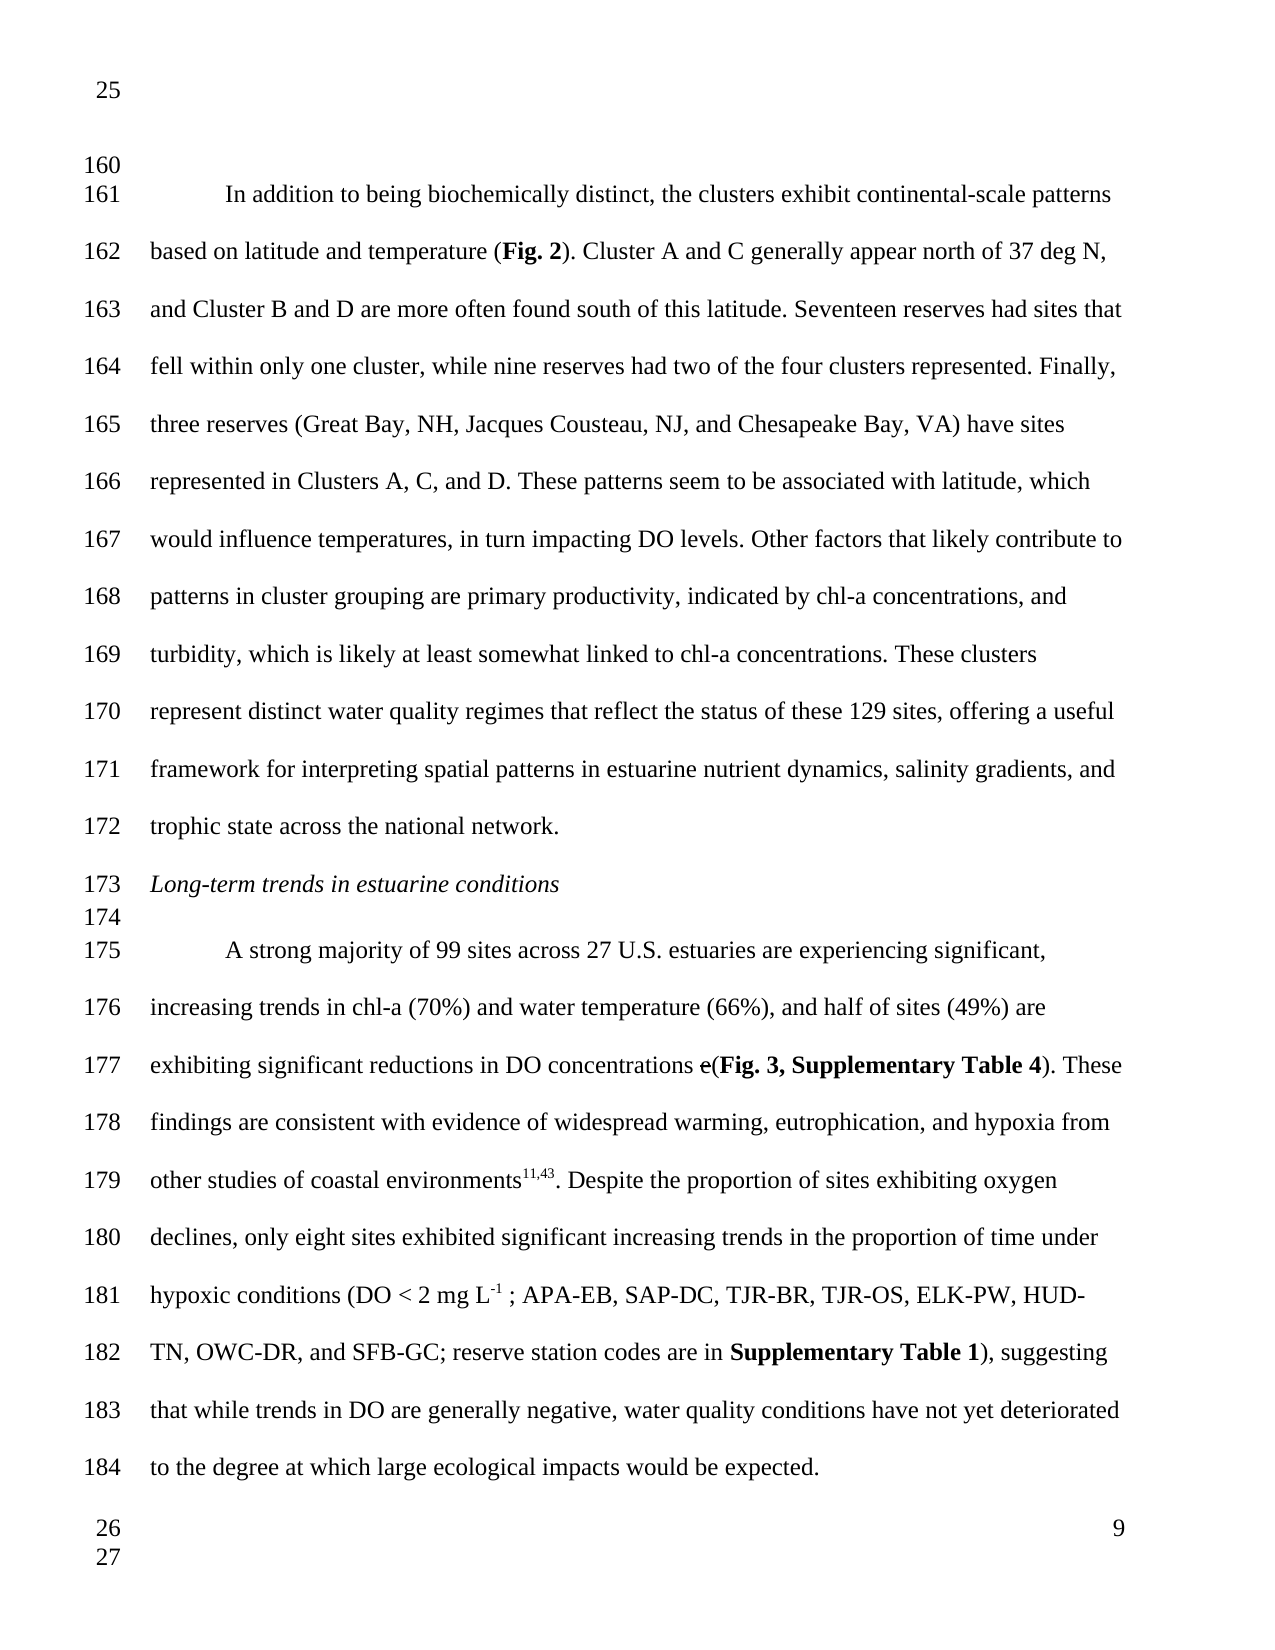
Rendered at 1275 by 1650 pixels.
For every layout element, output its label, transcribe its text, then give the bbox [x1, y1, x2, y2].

text In addition to being biochemically distinct, the clusters exhibit continental-scale patterns based on latitude and temperature (Fig. 2). Cluster A and C generally appear north of 37 deg N, and Cluster B and D are more often found south of this latitude. Seventeen reserves had sites that fell within only one cluster, while nine reserves had two of the four clusters represented. Finally, three reserves (Great Bay, NH, Jacques Cousteau, NJ, and Chesapeake Bay, VA) have sites represented in Clusters A, C, and D. These patterns seem to be associated with latitude, which would influence temperatures, in turn impacting DO levels. Other factors that likely contribute to patterns in cluster grouping are primary productivity, indicated by chl-a concentrations, and turbidity, which is likely at least somewhat linked to chl-a concentrations. These clusters represent distinct water quality regimes that reflect the status of these 129 sites, offering a useful framework for interpreting spatial patterns in estuarine nutrient dynamics, salinity gradients, and trophic state across the national network. [150, 179, 1125, 840]
text A strong majority of 99 sites across 27 U.S. estuaries are experiencing significant, increasing trends in chl-a (70%) and water temperature (66%), and half of sites (49%) are exhibiting significant reductions in DO concentrations e(Fig. 3, Supplementary Table 4). These findings are consistent with evidence of widespread warming, eutrophication, and hypoxia from other studies of coastal environments11,43. Despite the proportion of sites exhibiting oxygen declines, only eight sites exhibited significant increasing trends in the proportion of time under hypoxic conditions (DO < 2 mg L-1 ; APA-EB, SAP-DC, TJR-BR, TJR-OS, ELK-PW, HUD-TN, OWC-DR, and SFB-GC; reserve station codes are in Supplementary Table 1), suggesting that while trends in DO are generally negative, water quality conditions have not yet deteriorated to the degree at which large ecological impacts would be expected. [150, 935, 1125, 1481]
subtitle Long-term trends in estuarine conditions [150, 869, 1125, 897]
